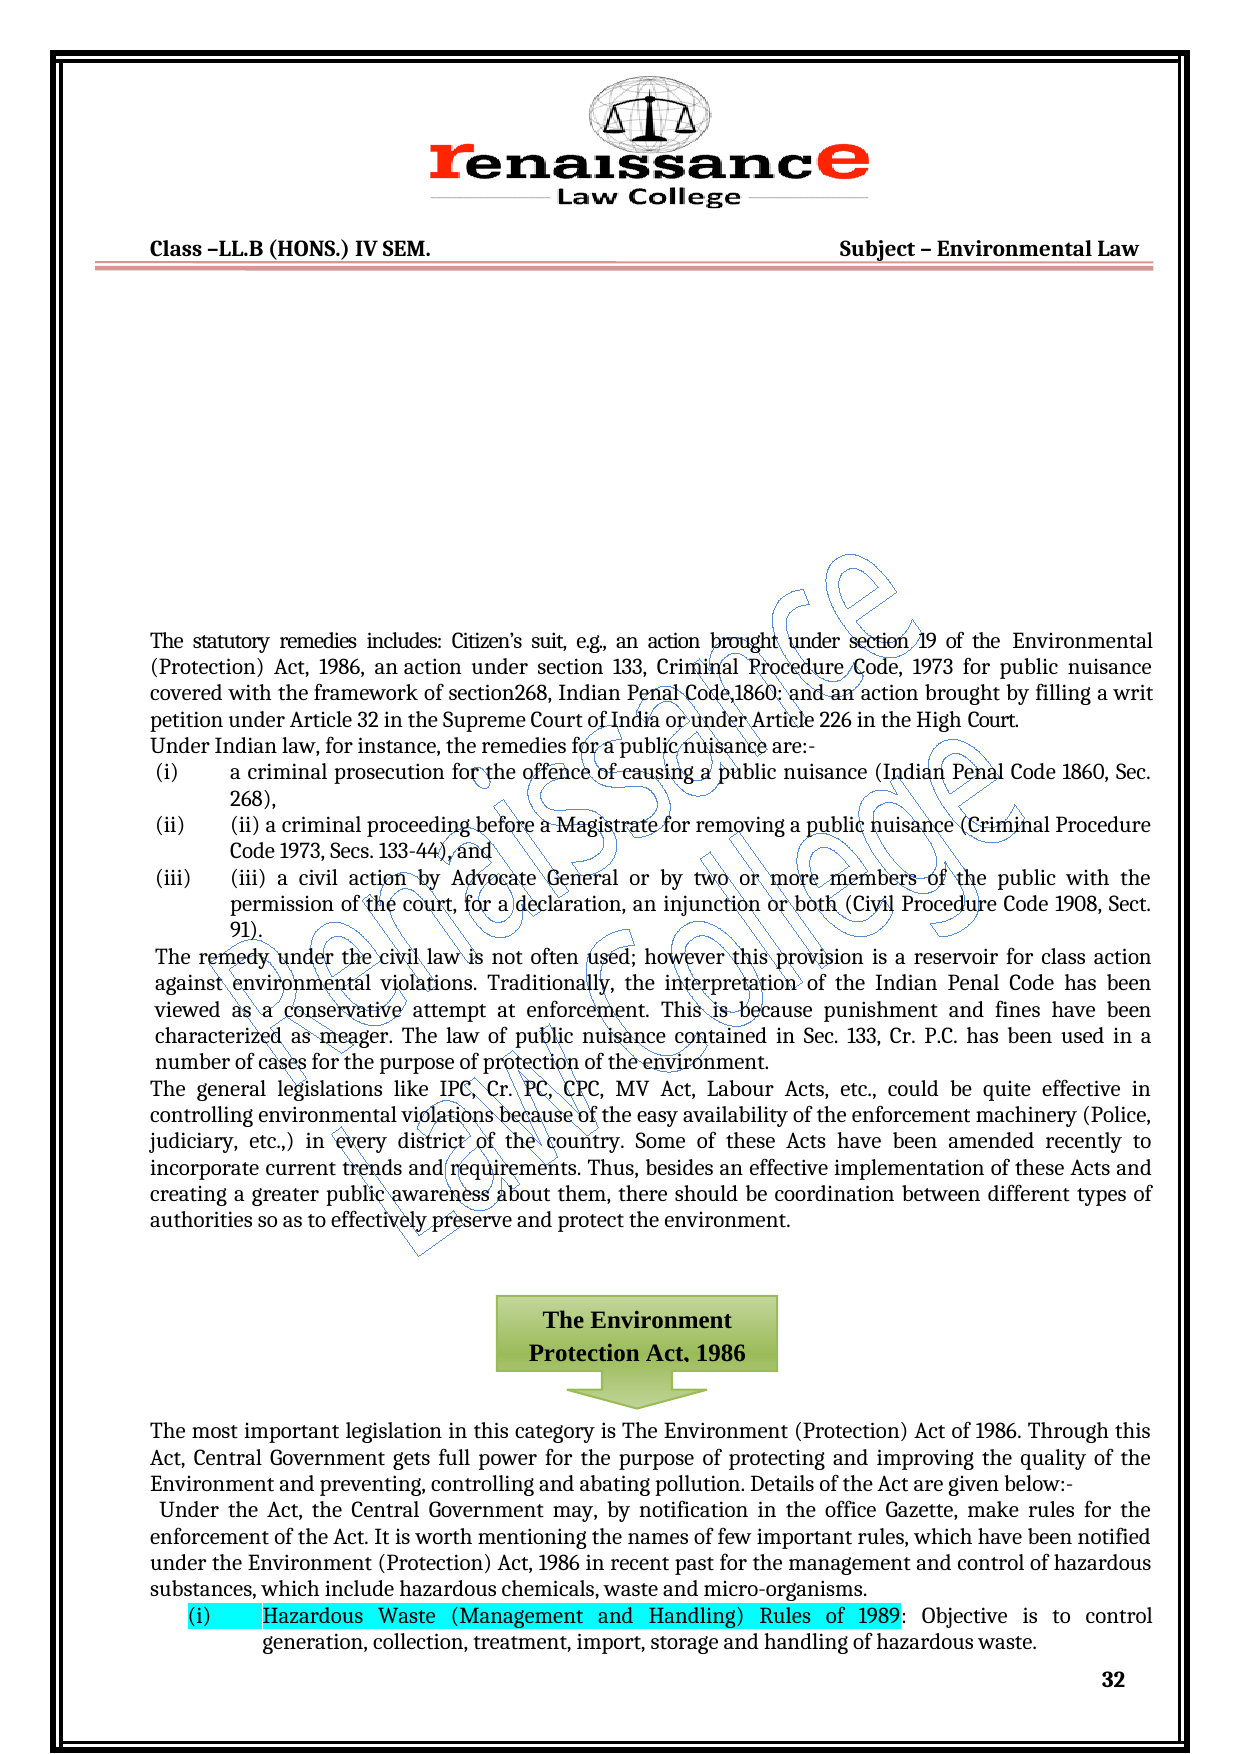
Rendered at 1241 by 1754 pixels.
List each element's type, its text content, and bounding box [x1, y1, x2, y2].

picture [406, 75, 897, 209]
list (iii) a civil action by Advocate General or by two or more members of the public with the permission of the court, for a declaration, an injunction or both (Civil Procedure Code 1908, Sect. 91). [155, 864, 1153, 944]
list Hazardous Waste (Management and Handling) Rules of 1989: Objective is to control generation, collection, treatment, import, storage and handling of hazardous waste. [187, 1602, 1153, 1655]
text Under the Act, the Central Government may, by notification in the office Gazette, make rules for the enforcement of the Act. It is worth mentioning the names of few important rules, which have been notified under the Environment (Protection) Act, 1986 in recent past for the management and control of hazardous substances, which include hazardous chemicals, waste and micro-organisms. [150, 1497, 1153, 1602]
text The most important legislation in this category is The Environment (Protection) Act of 1986. Through this Act, Central Government gets full power for the purpose of protecting and improving the quality of the Environment and preventing, controlling and abating pollution. Details of the Act are given below:- [150, 1418, 1153, 1497]
list a criminal prosecution for the offence of causing a public nuisance (Indian Penal Code 1860, Sec. 268), [155, 759, 1153, 812]
text The statutory remedies includes: Citizen’s suit, e.g., an action brought under section 19 of the Environmental (Protection) Act, 1986, an action under section 133, Criminal Procedure Code, 1973 for public nuisance covered with the framework of section268, Indian Penal Code,1860: and an action brought by filling a writ petition under Article 32 in the Supreme Court of India or under Article 226 in the High Court. [150, 627, 1153, 733]
text The general legislations like IPC, Cr. PC, CPC, MV Act, Labour Acts, etc., could be quite effective in controlling environmental violations because of the easy availability of the enforcement machinery (Police, judiciary, etc.,) in every district of the country. Some of these Acts have been amended recently to incorporate current trends and requirements. Thus, besides an effective implementation of these Acts and creating a greater public awareness about them, there should be coordination between different types of authorities so as to effectively preserve and protect the environment. [150, 1075, 1153, 1233]
text Under Indian law, for instance, the remedies for a public nuisance are:- [150, 733, 1153, 759]
list (ii) a criminal proceeding before a Magistrate for removing a public nuisance (Criminal Procedure Code 1973, Secs. 133-44), and [155, 812, 1153, 864]
text The remedy under the civil law is not often used; however this provision is a reservoir for class action against environmental violations. Traditionally, the interpretation of the Indian Penal Code has been viewed as a conservative attempt at enforcement. This is because punishment and fines have been characterized as meager. The law of public nuisance contained in Sec. 133, Cr. P.C. has been used in a number of cases for the purpose of protection of the environment. [155, 944, 1153, 1075]
